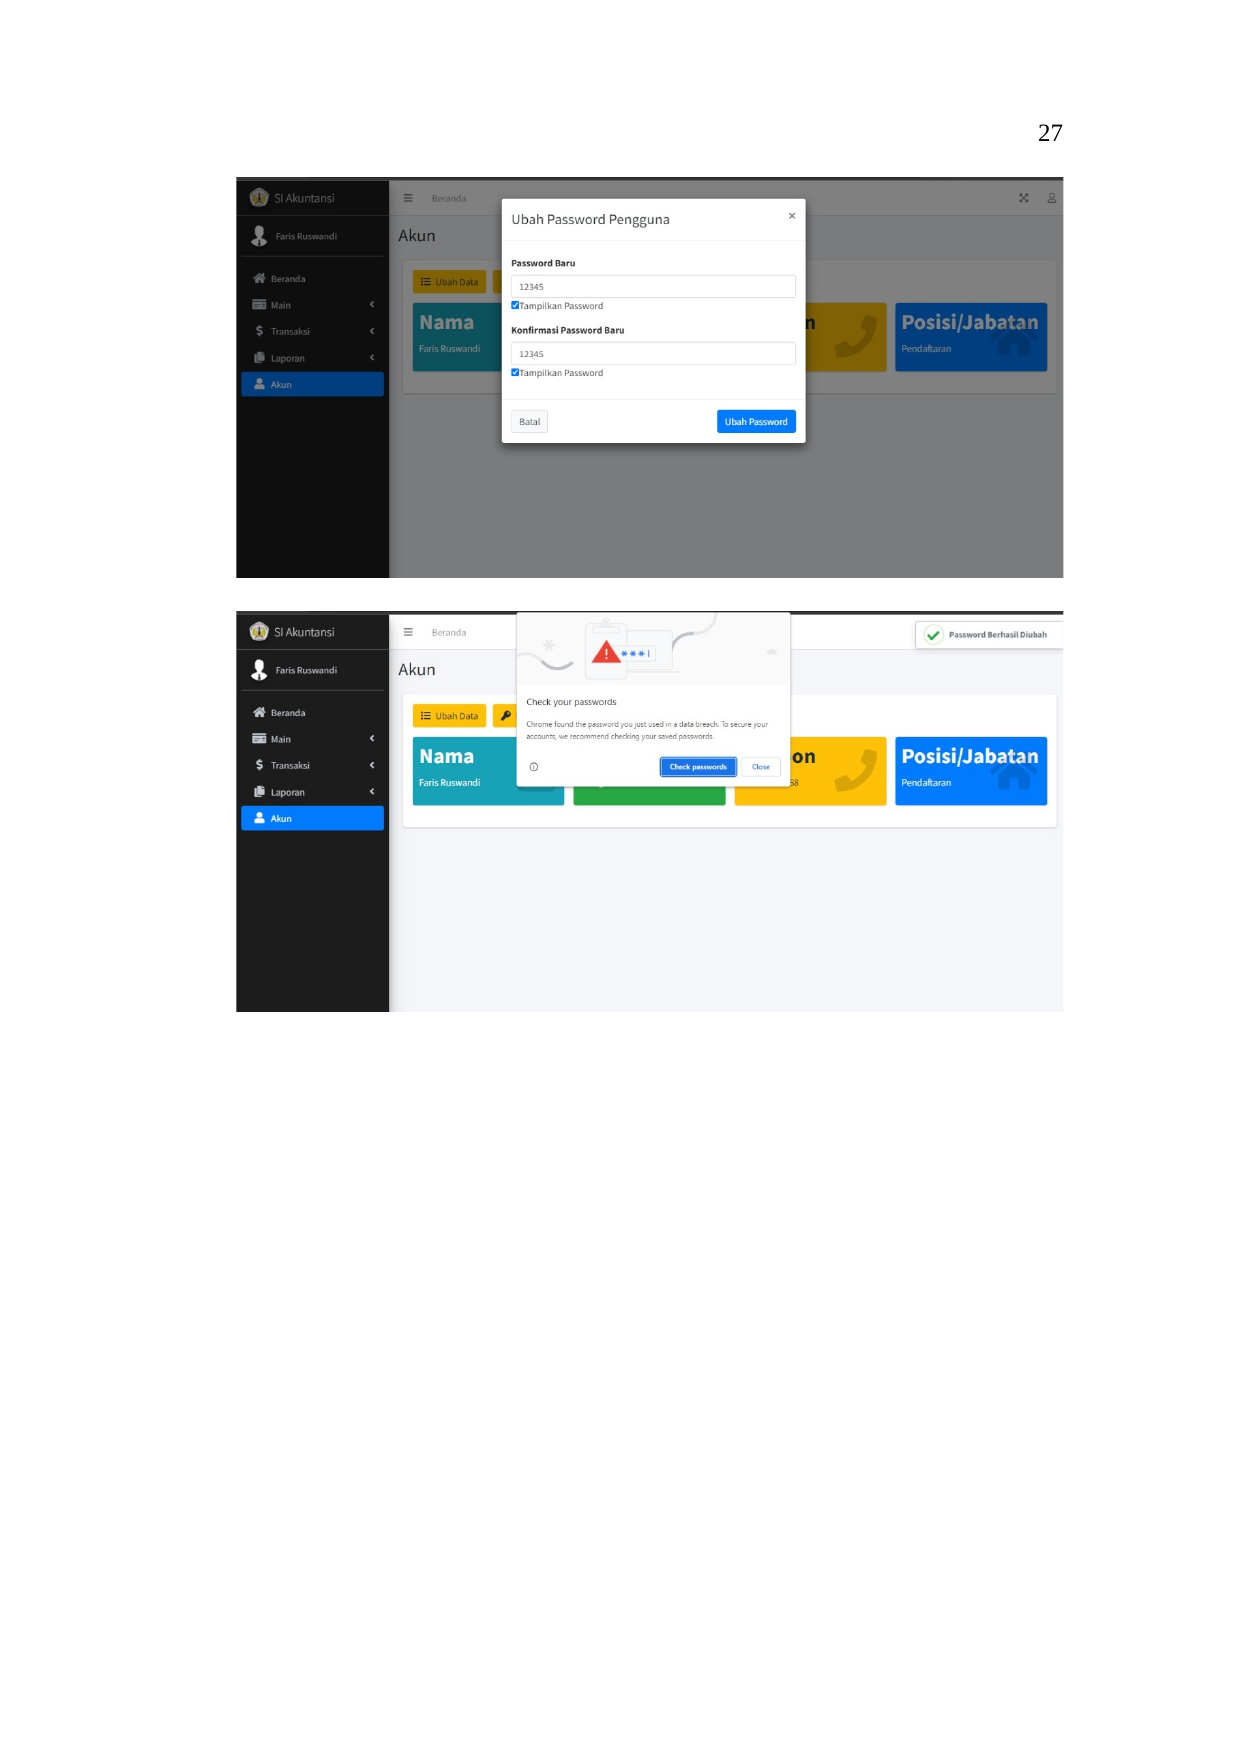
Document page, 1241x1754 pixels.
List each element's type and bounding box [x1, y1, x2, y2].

picture [236, 177, 1064, 578]
picture [236, 611, 1064, 1012]
